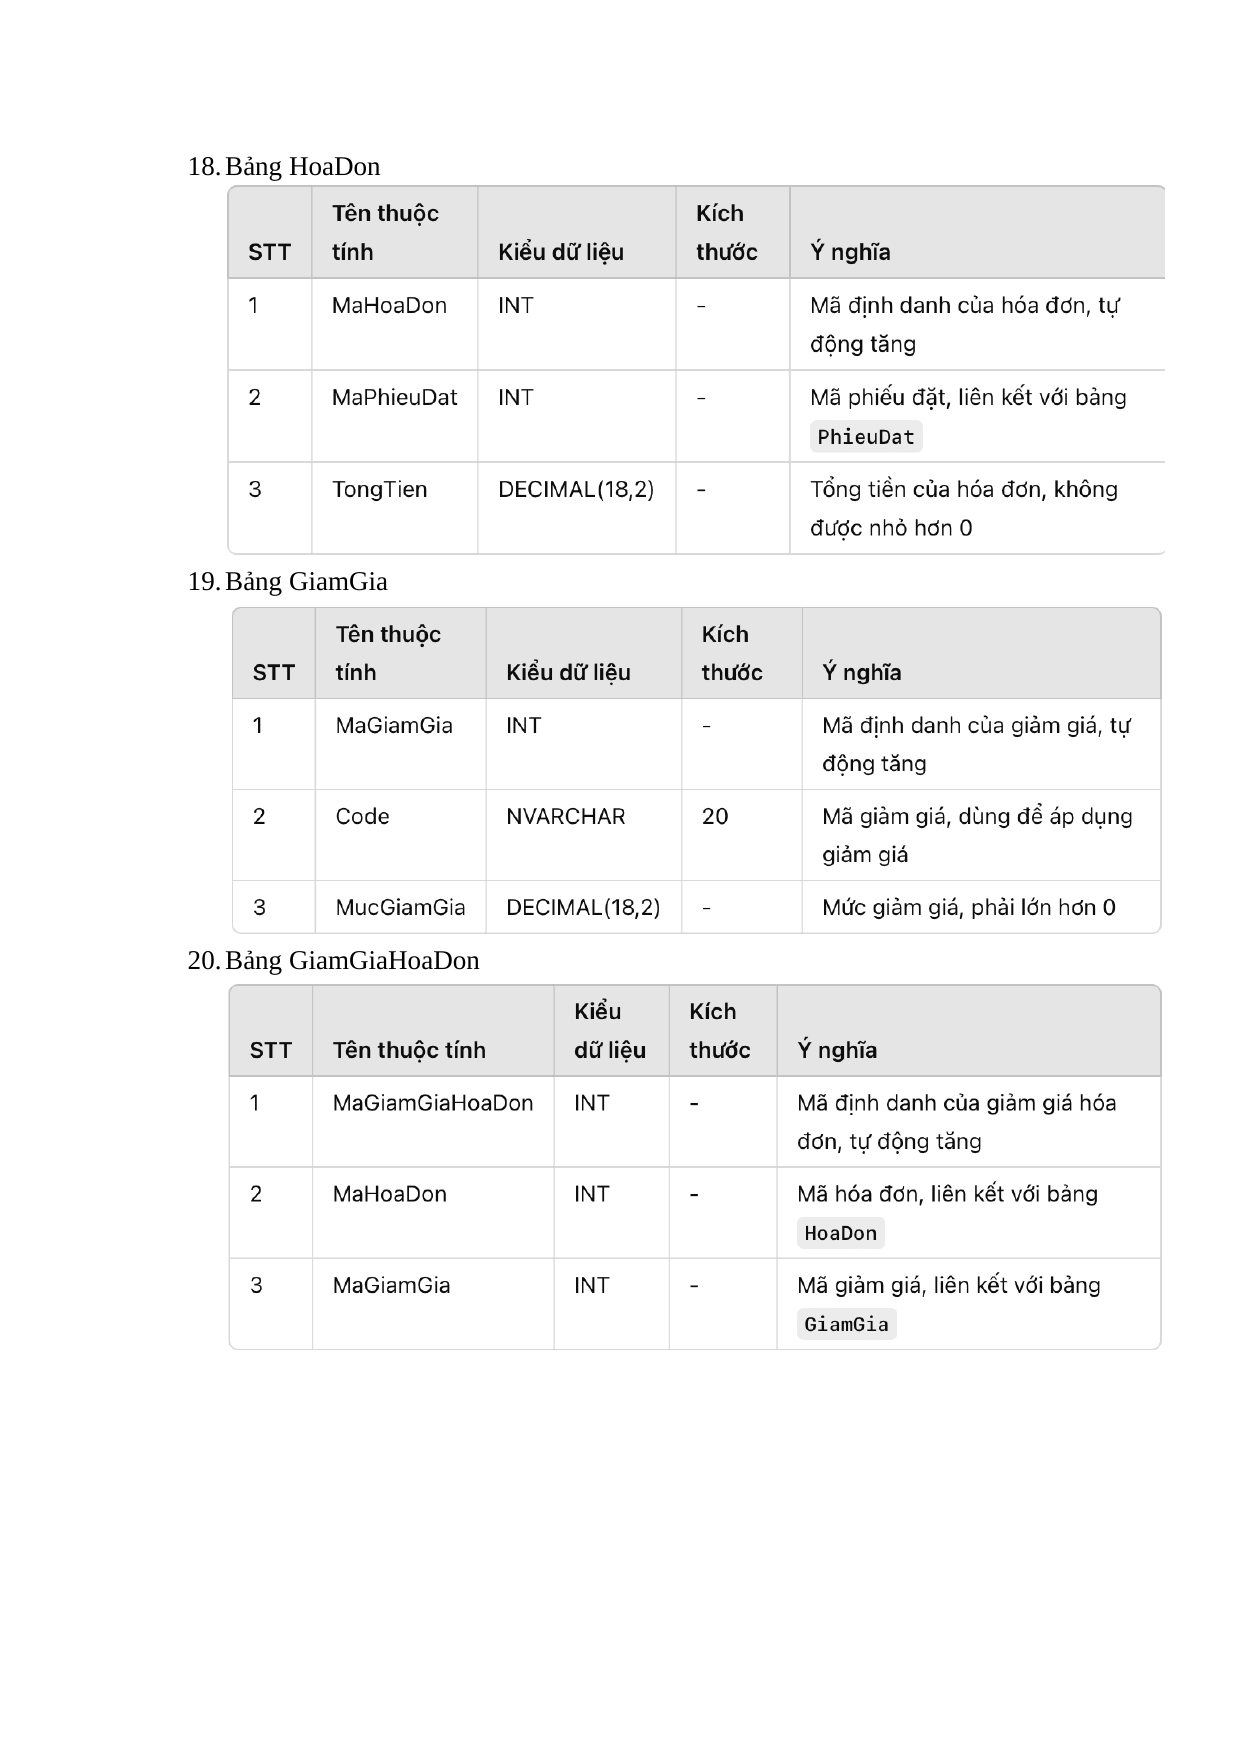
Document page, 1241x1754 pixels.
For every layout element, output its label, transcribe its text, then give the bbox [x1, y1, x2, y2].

list Bảng HoaDon [187, 150, 1090, 181]
list Bảng GiamGia [187, 564, 1090, 596]
picture [225, 979, 1165, 1353]
list Bảng GiamGiaHoaDon [187, 944, 1090, 975]
picture [225, 600, 1165, 940]
picture [225, 185, 1165, 561]
